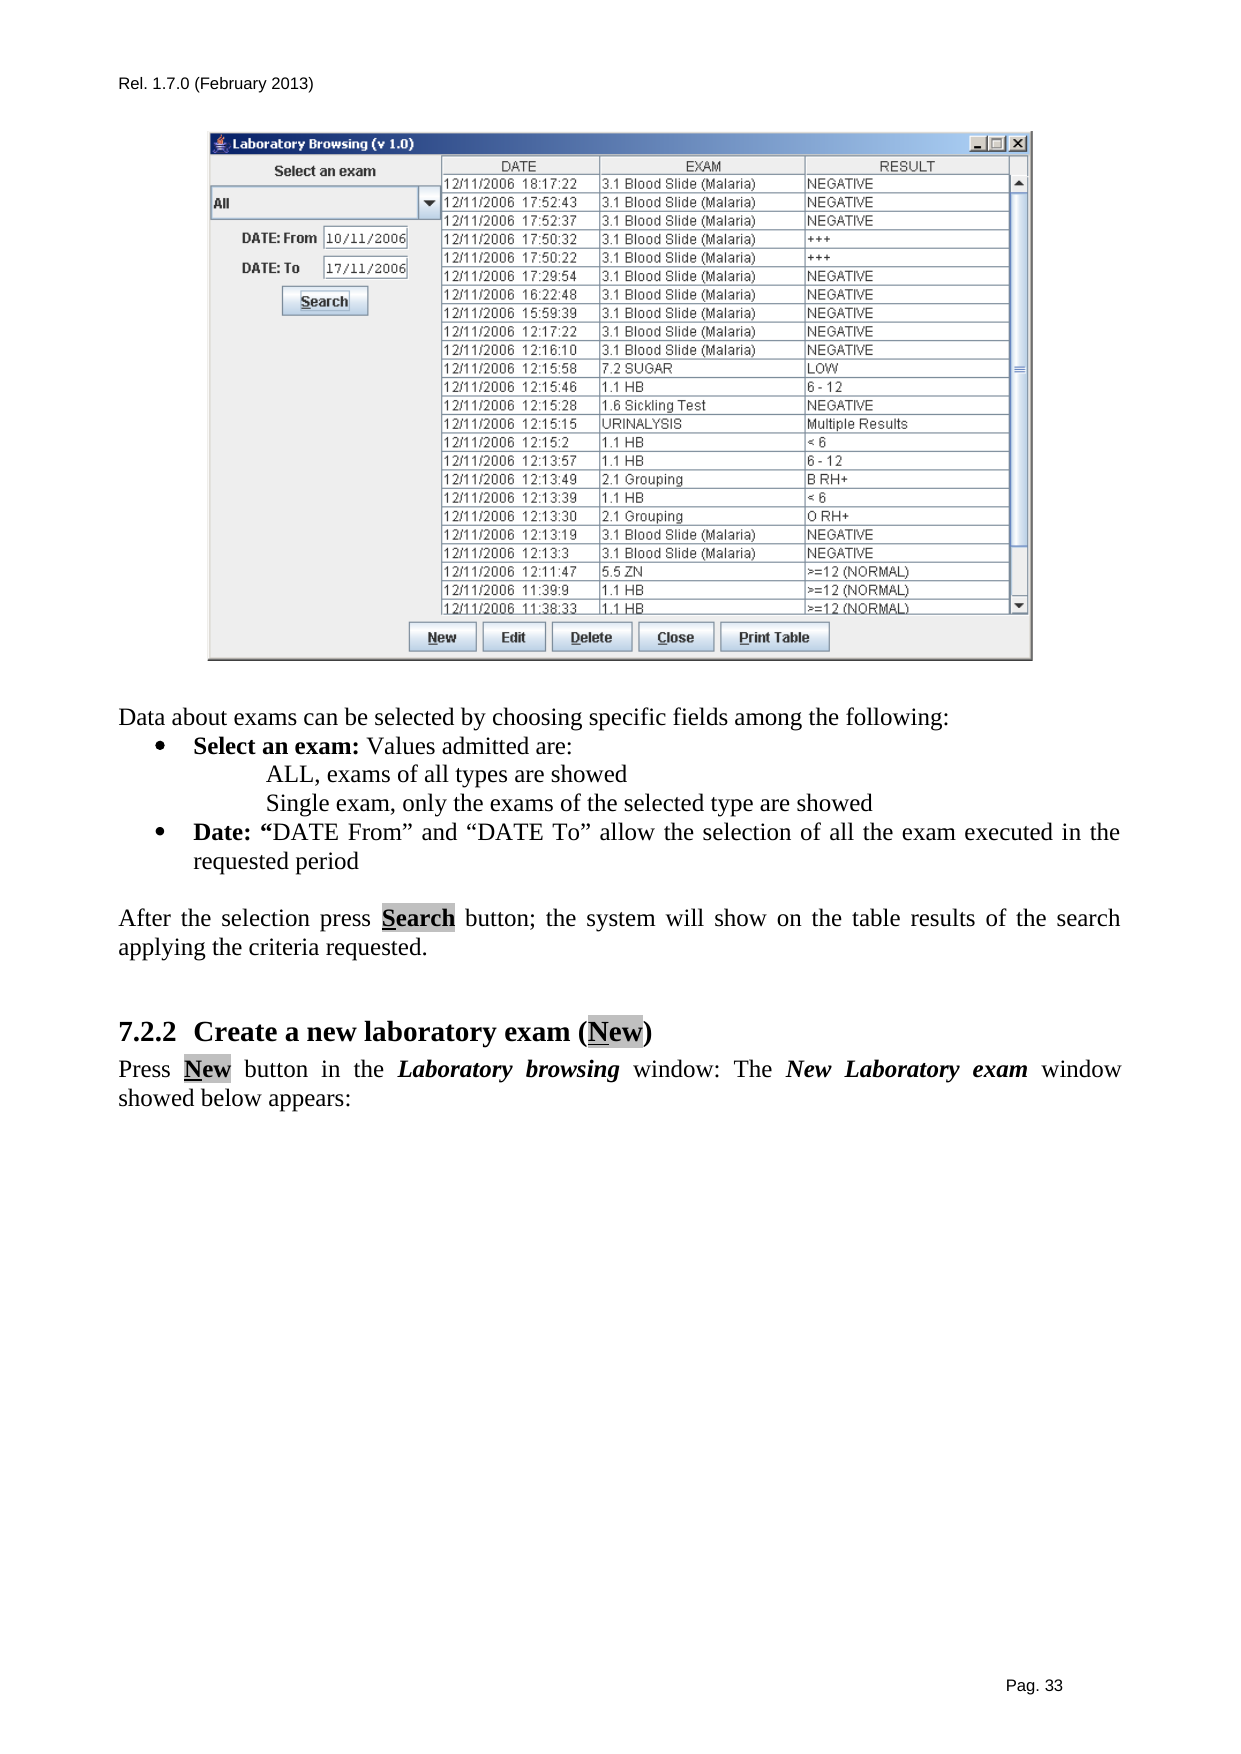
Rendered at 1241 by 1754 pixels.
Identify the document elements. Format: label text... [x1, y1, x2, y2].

picture [207, 131, 1033, 661]
list Select an exam: Values admitted are: [156, 731, 1122, 759]
text Single exam, only the exams of the selected type are showed [266, 788, 1122, 817]
subtitle Create a new laboratory exam (New) [118, 1014, 1122, 1048]
text After the selection press Search button; the system will show on the table results of the search applying the criteria requested. [118, 903, 1122, 961]
text Data about exams can be selected by choosing specific fields among the following: [118, 702, 1122, 731]
list Date: “DATE From” and “DATE To” allow the selection of all the exam executed in the requested period [156, 817, 1122, 874]
text ALL, exams of all types are showed [266, 759, 1122, 788]
text Press New button in the Laboratory browsing window: The New Laboratory exam window showed below appears: [118, 1054, 1122, 1112]
